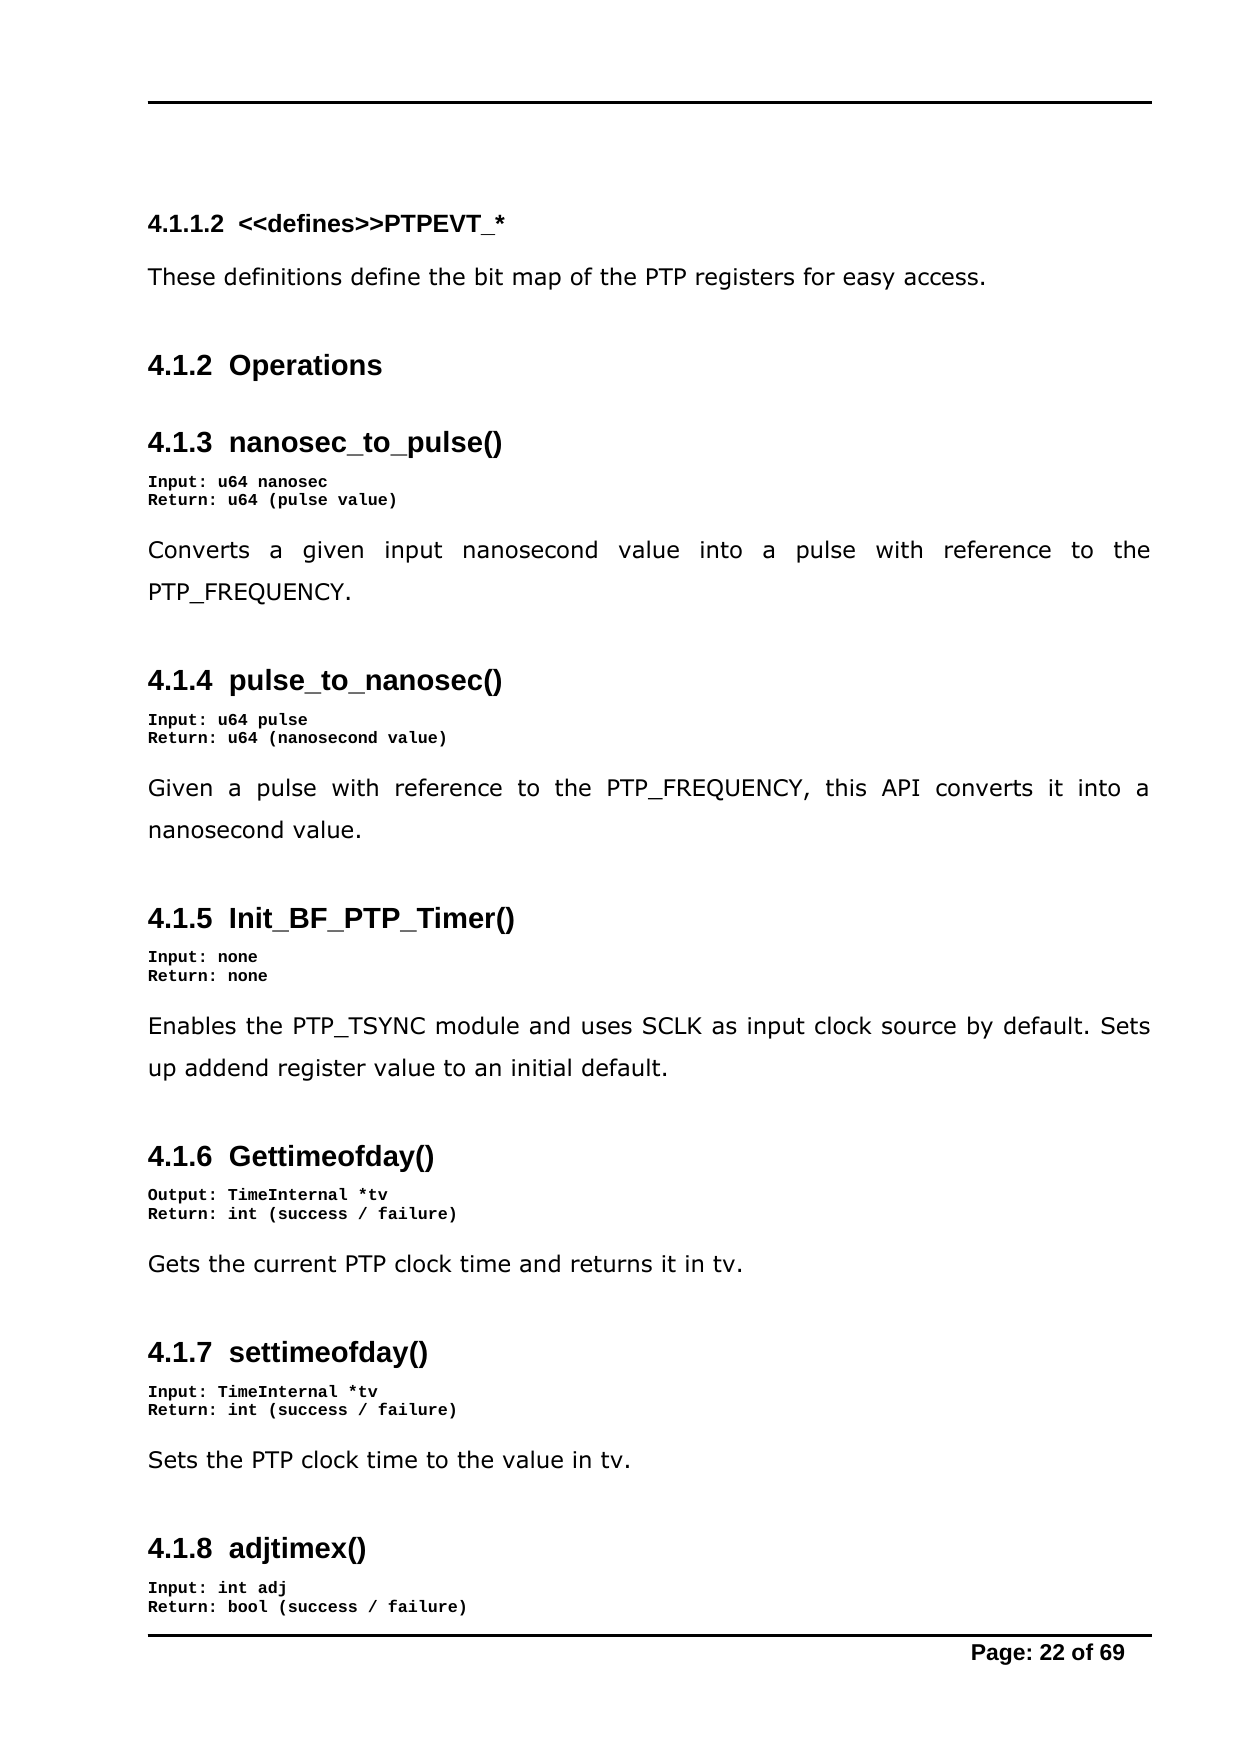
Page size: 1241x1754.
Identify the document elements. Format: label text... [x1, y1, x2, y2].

list Return: none [148, 968, 1152, 987]
subtitle Operations [148, 348, 1152, 381]
text Given a pulse with reference to the PTP_FREQUENCY, this API converts it into a nanosecond value. [148, 774, 1152, 843]
list Return: u64 (pulse value) [148, 492, 1152, 511]
list Return: int (success / failure) [148, 1402, 1152, 1421]
list Input: u64 pulse [148, 711, 1152, 730]
subtitle <<defines>>PTPEVT_* [148, 208, 1152, 237]
list Return: bool (success / failure) [148, 1598, 1152, 1617]
subtitle nanosec_to_pulse() [148, 425, 1152, 458]
text Enables the PTP_TSYNC module and uses SCLK as input clock source by default. Sets up addend register value to an initial default. [148, 1012, 1152, 1081]
text These definitions define the bit map of the PTP registers for easy access. [148, 262, 1152, 290]
subtitle pulse_to_nanosec() [148, 663, 1152, 696]
list Return: int (success / failure) [148, 1206, 1152, 1224]
subtitle Init_BF_PTP_Timer() [148, 901, 1152, 934]
subtitle settimeofday() [148, 1335, 1152, 1368]
subtitle adjtimex() [148, 1531, 1152, 1565]
list Return: u64 (nanosecond value) [148, 730, 1152, 749]
subtitle Gettimeofday() [148, 1139, 1152, 1172]
list Output: TimeInternal *tv [148, 1187, 1152, 1206]
text Converts a given input nanosecond value into a pulse with reference to the PTP_FREQUENCY. [148, 536, 1152, 605]
text Sets the PTP clock time to the value in tv. [148, 1446, 1152, 1474]
list Input: none [148, 949, 1152, 968]
list Input: u64 nanosec [148, 473, 1152, 492]
text Gets the current PTP clock time and returns it in tv. [148, 1249, 1152, 1277]
list Input: int adj [148, 1579, 1152, 1598]
list Input: TimeInternal *tv [148, 1383, 1152, 1402]
